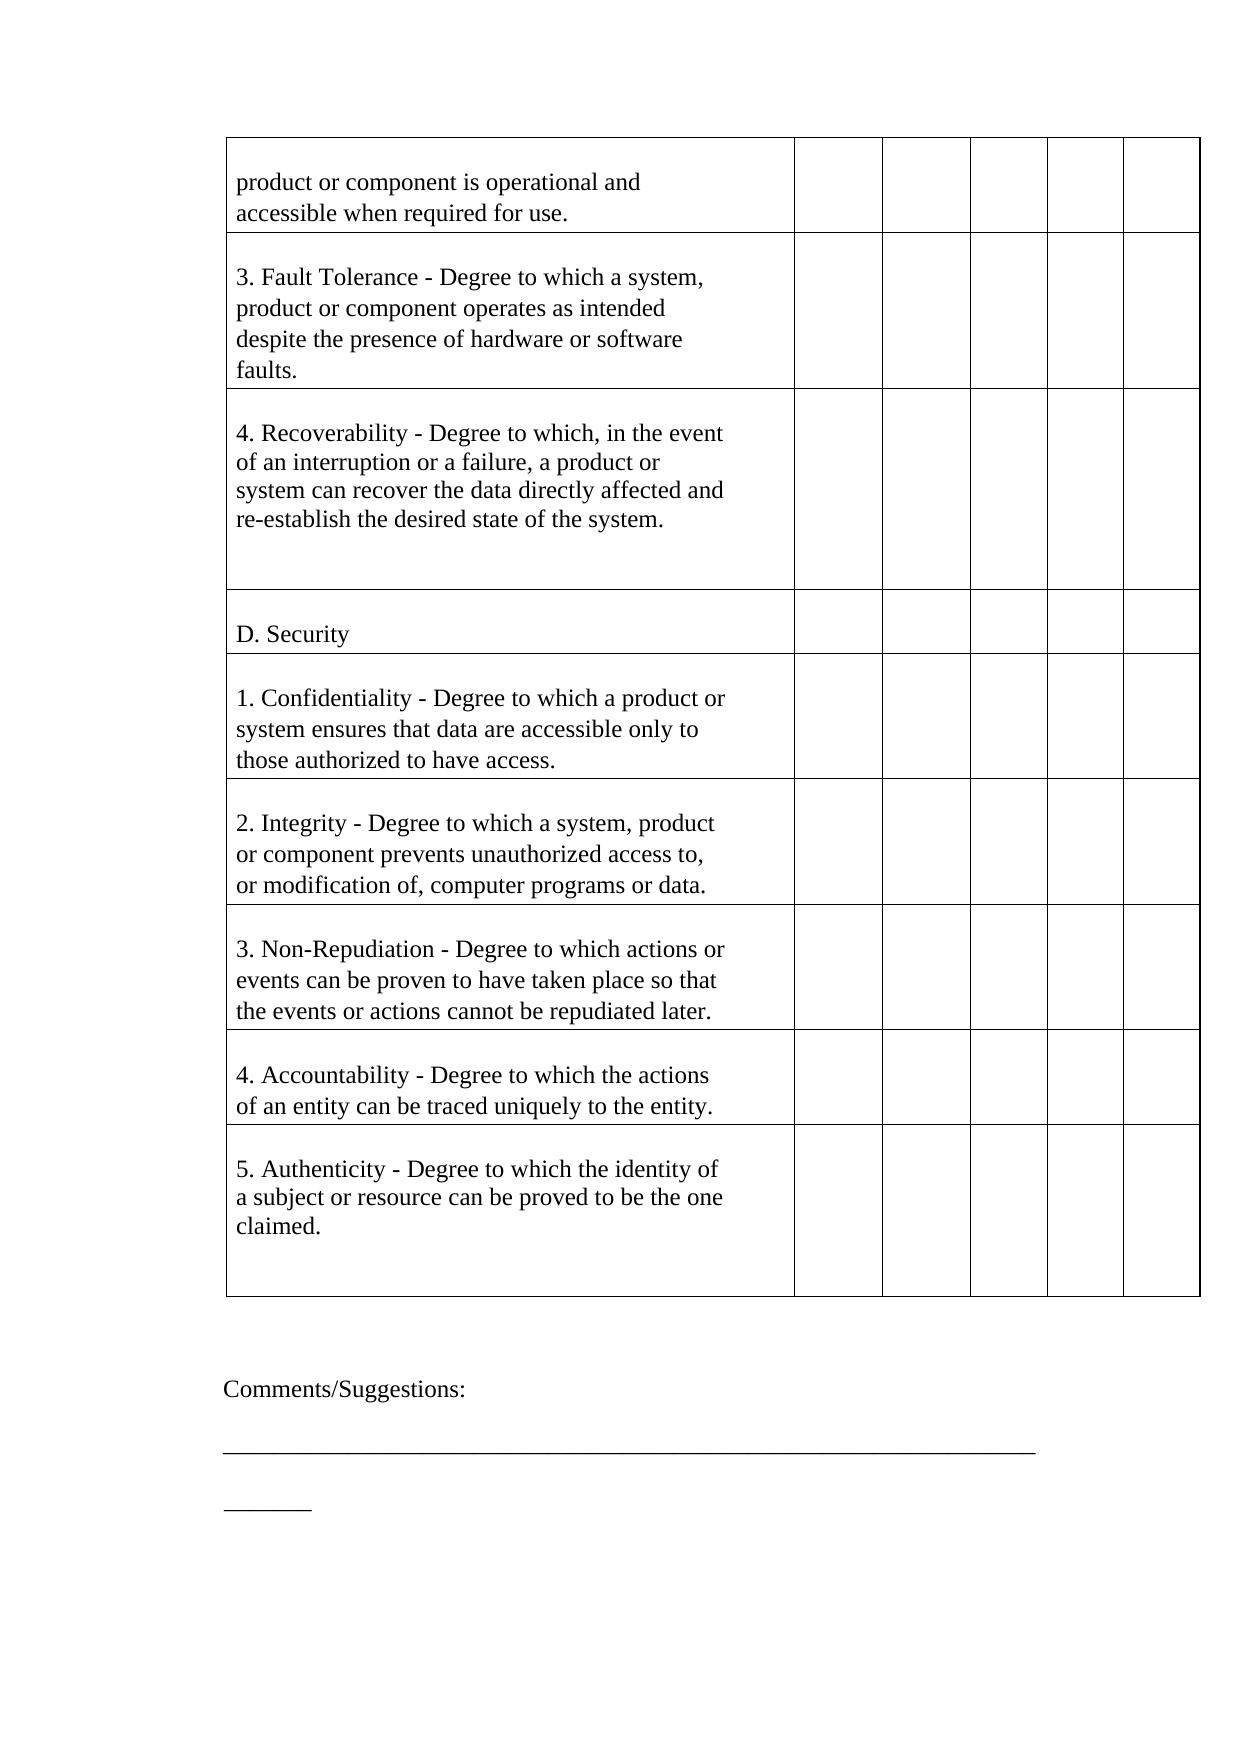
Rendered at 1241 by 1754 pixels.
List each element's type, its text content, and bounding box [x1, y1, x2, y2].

table_cell [1124, 233, 1199, 388]
table_cell [1124, 590, 1199, 652]
table_cell [1048, 389, 1123, 589]
table_cell [971, 905, 1047, 1029]
table_cell [795, 905, 882, 1029]
table_cell [971, 1125, 1047, 1296]
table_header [227, 138, 794, 232]
table_cell [883, 233, 970, 388]
table_header [883, 138, 970, 232]
table_cell [971, 389, 1047, 589]
table_cell [795, 389, 882, 589]
table_cell [1048, 233, 1123, 388]
table_cell [883, 590, 970, 652]
table_cell [1124, 905, 1199, 1029]
table_cell [1124, 654, 1199, 778]
table_cell [883, 1030, 970, 1124]
table_cell [1124, 779, 1199, 904]
table_cell [1048, 905, 1123, 1029]
table_cell [883, 905, 970, 1029]
table_cell 4. Recoverability - Degree to which, in the event of an interruption or a failure, a product or system can recover the data directly affected and re-establish the desired state of the system. [227, 389, 794, 589]
table_cell 3. Non-Repudiation - Degree to which actions or events can be proven to have taken place so that the events or actions cannot be repudiated later. [227, 905, 794, 1029]
table_cell [971, 779, 1047, 904]
table_cell [1048, 1030, 1123, 1124]
table_cell [1048, 1125, 1123, 1296]
table_header [1124, 138, 1199, 232]
table_cell 4. Accountability - Degree to which the actions of an entity can be traced uniquely to the entity. [227, 1030, 794, 1124]
table_cell [1124, 1030, 1199, 1124]
text Comments/Suggestions: [223, 1374, 1037, 1402]
table_cell [1048, 590, 1123, 652]
table_cell [795, 654, 882, 778]
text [223, 1428, 1037, 1514]
table_cell D. Security [227, 590, 794, 652]
table_cell 1. Confidentiality - Degree to which a product or system ensures that data are accessible only to those authorized to have access. [227, 654, 794, 778]
table_cell [1124, 389, 1199, 589]
table_cell [1124, 1125, 1199, 1296]
table_cell 3. Fault Tolerance - Degree to which a system, product or component operates as intended despite the presence of hardware or software faults. [227, 233, 794, 388]
table_cell [883, 779, 970, 904]
table_header [971, 138, 1047, 232]
table_cell [795, 590, 882, 652]
table_cell [795, 779, 882, 904]
table_cell [883, 654, 970, 778]
table_cell [1048, 654, 1123, 778]
table_cell [795, 1030, 882, 1124]
table_cell [795, 1125, 882, 1296]
table_cell 2. Integrity - Degree to which a system, product or component prevents unauthorized access to, or modification of, computer programs or data. [227, 779, 794, 904]
table_header [1048, 138, 1123, 232]
table_cell [1048, 779, 1123, 904]
table_cell [883, 389, 970, 589]
table_cell [971, 654, 1047, 778]
table_cell [971, 233, 1047, 388]
table_cell [971, 590, 1047, 652]
table_cell 5. Authenticity - Degree to which the identity of a subject or resource can be proved to be the one claimed. [227, 1125, 794, 1296]
table_cell [795, 233, 882, 388]
table_cell [883, 1125, 970, 1296]
table_header [795, 138, 882, 232]
table_cell [971, 1030, 1047, 1124]
